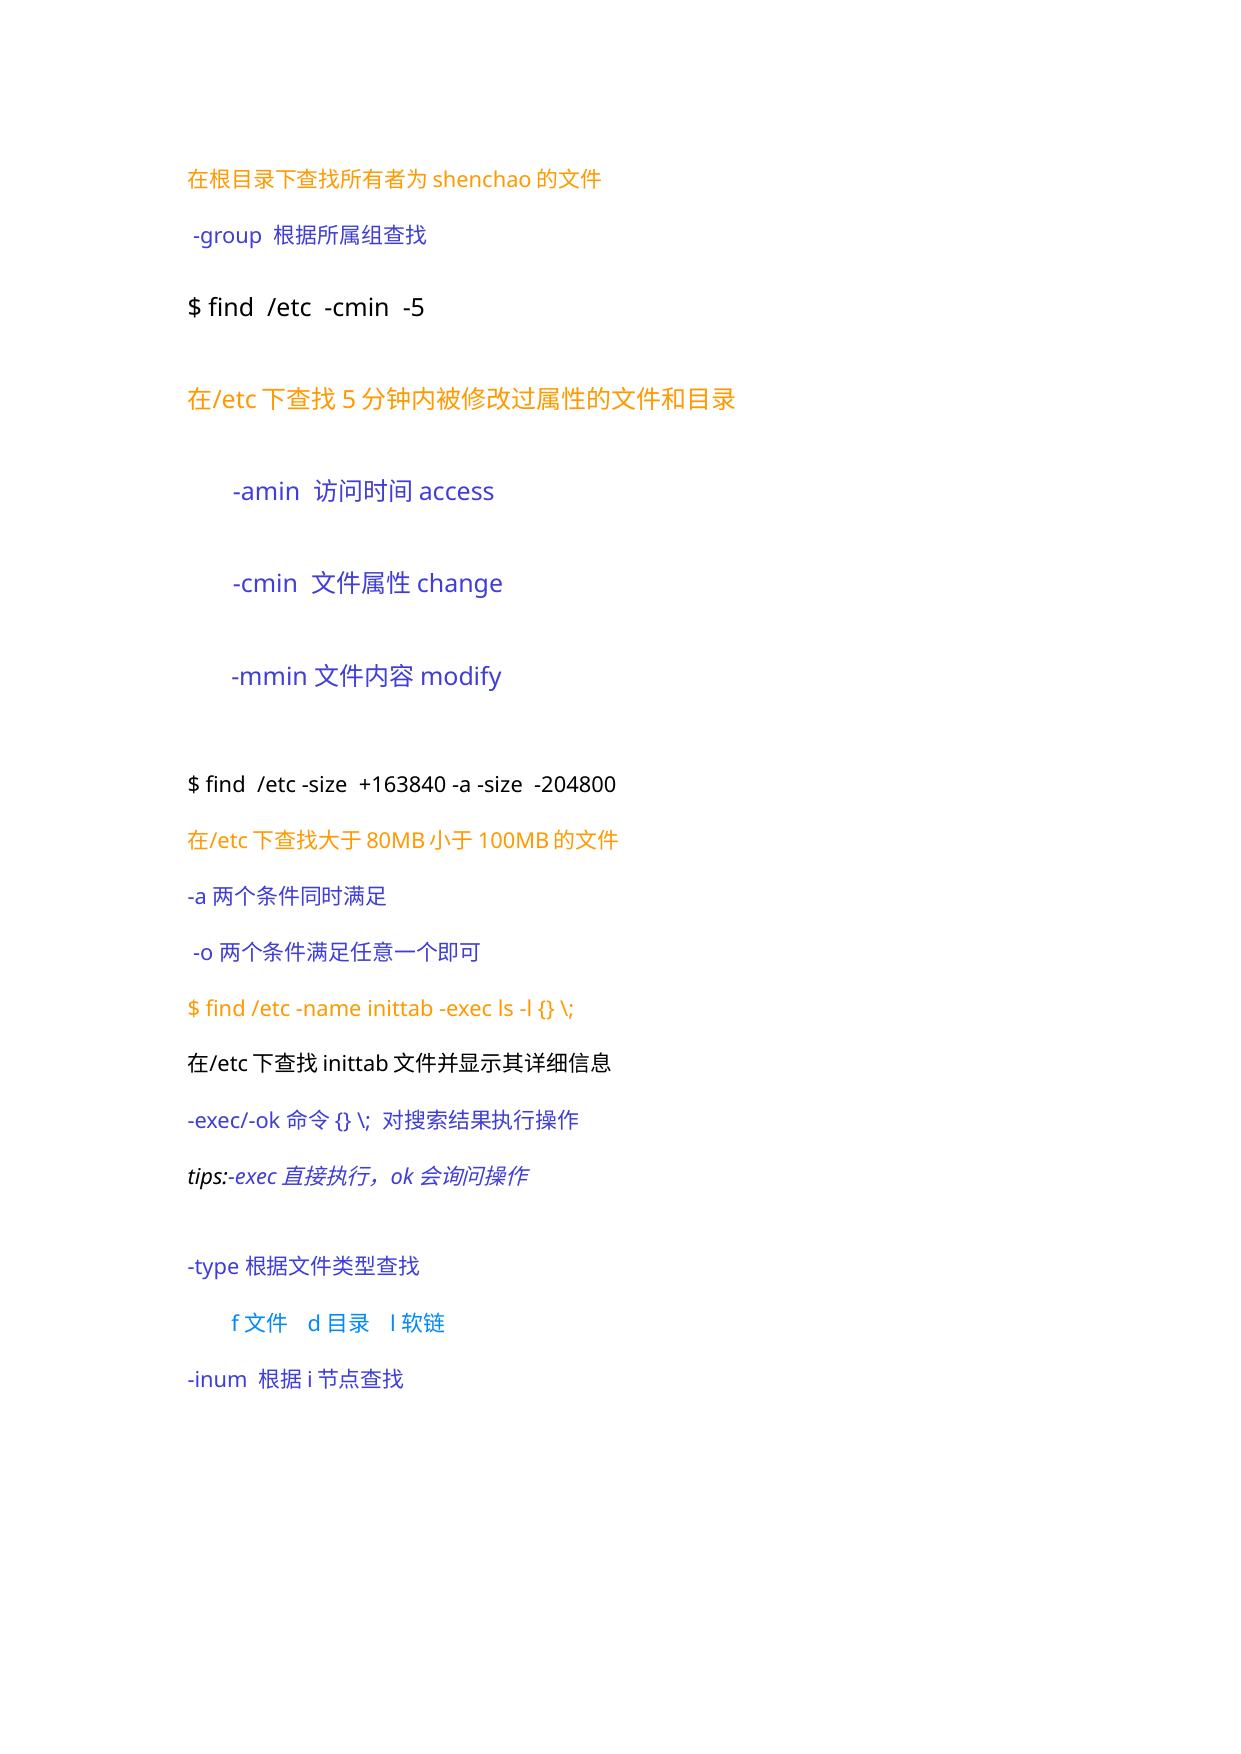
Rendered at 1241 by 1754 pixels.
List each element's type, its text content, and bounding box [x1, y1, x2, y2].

text -amin 访问时间 access [187, 457, 1053, 522]
text -type 根据文件类型查找 [187, 1249, 1053, 1281]
text -mmin 文件内容 modify [231, 642, 1053, 707]
text 在/etc下查找大于80MB小于100MB的文件 [187, 823, 1053, 855]
text tips:-exec直接执行，ok会询问操作 [187, 1159, 1053, 1191]
text f 文件 d 目录 l 软链 [231, 1305, 1053, 1338]
text -cmin 文件属性 change [187, 549, 1053, 614]
text 在/etc下查找inittab文件并显示其详细信息 [187, 1046, 1053, 1079]
text $ find /etc -cmin -5 [187, 274, 1053, 339]
text -inum 根据i节点查找 [187, 1361, 1053, 1394]
text -group 根据所属组查找 [187, 218, 1053, 251]
text 在根目录下查找所有者为shenchao的文件 [187, 162, 1053, 194]
text $ find /etc -size +163840 -a -size -204800 [187, 768, 1053, 800]
text -o 两个条件满足任意一个即可 [187, 935, 1053, 968]
text 在/etc下查找5分钟内被修改过属性的文件和目录 [187, 365, 1053, 430]
text $ find /etc -name inittab -exec ls -l {} \; [187, 991, 1053, 1024]
text -a 两个条件同时满足 [187, 879, 1053, 911]
text -exec/-ok 命令 {} \; 对搜索结果执行操作 [187, 1102, 1053, 1135]
